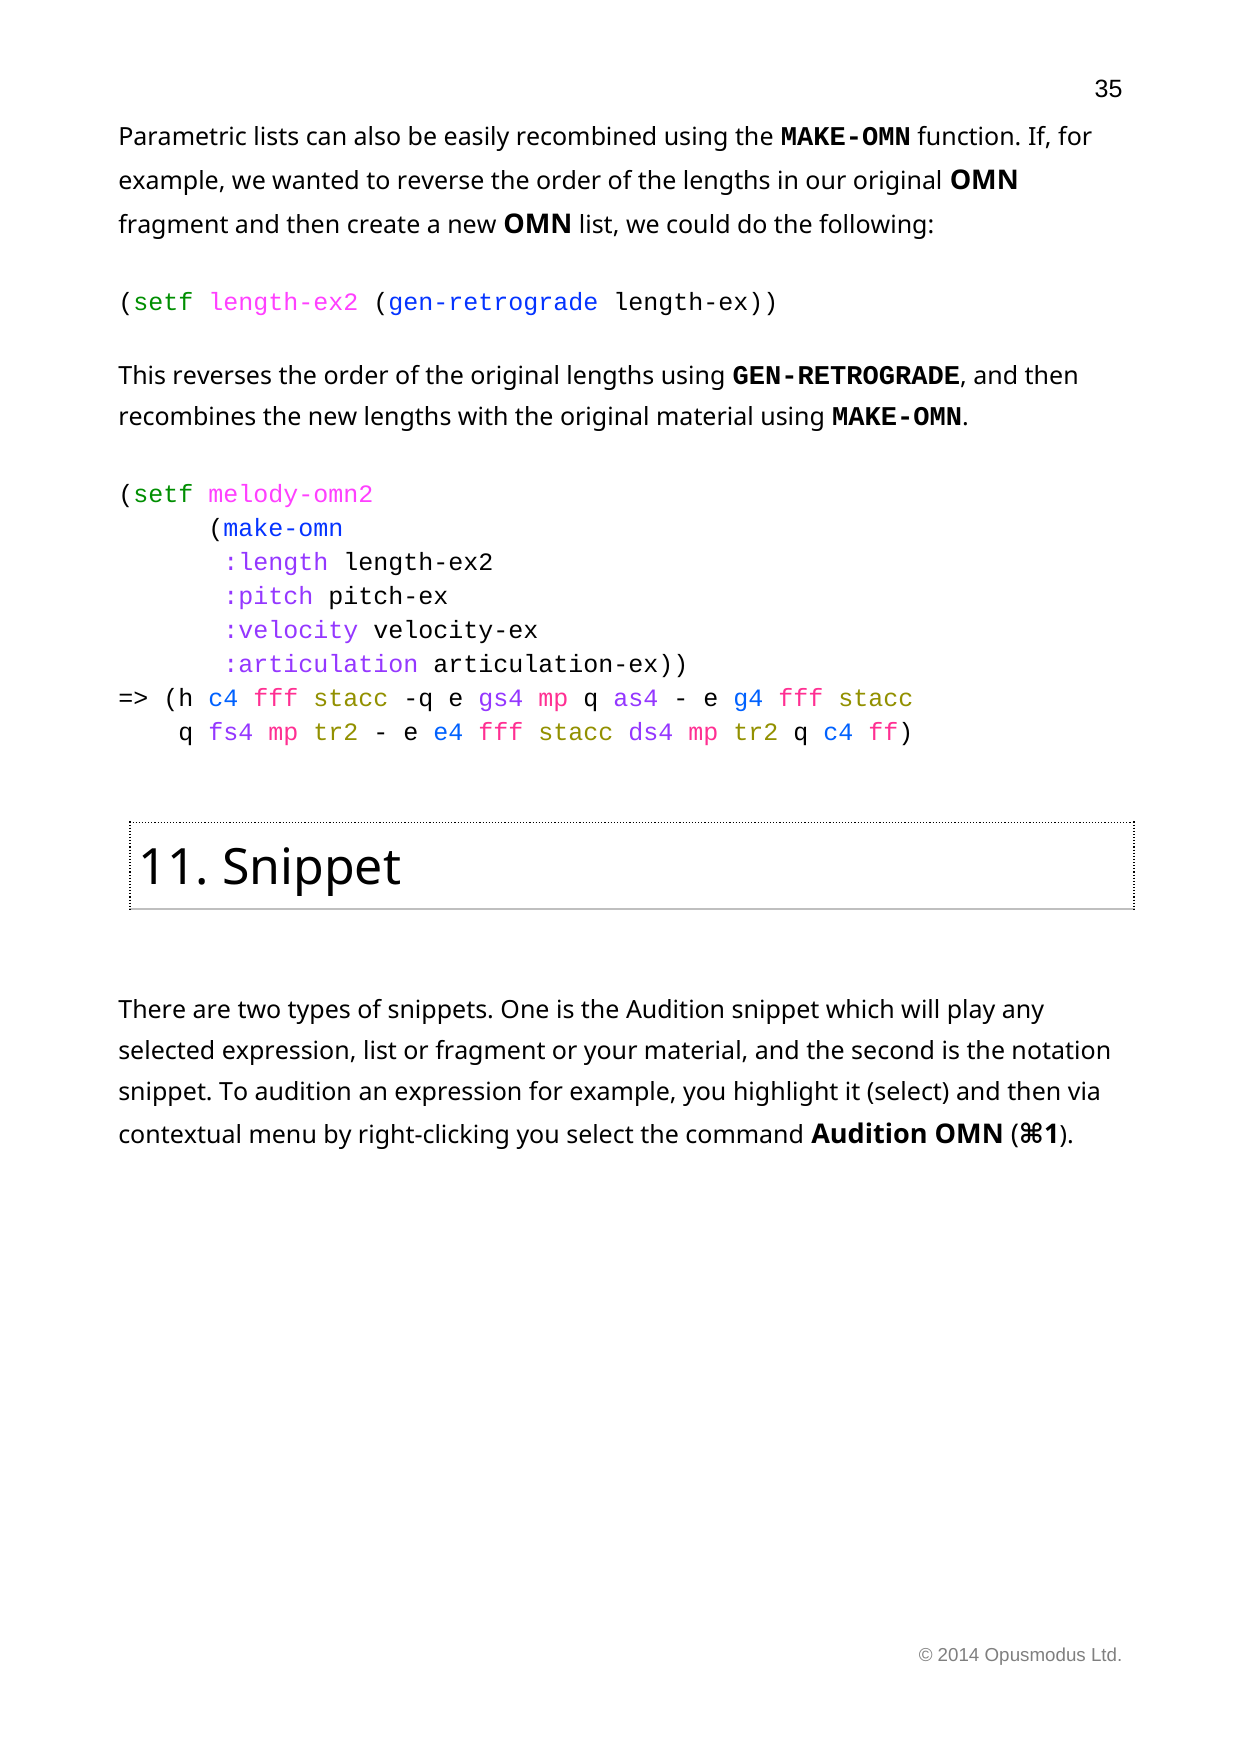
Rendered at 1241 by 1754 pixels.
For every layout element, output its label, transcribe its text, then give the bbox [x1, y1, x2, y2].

text :length length-ex2 [118, 550, 1122, 578]
text :articulation articulation-ex)) [118, 652, 1122, 680]
text (setf melody-omn2 [118, 482, 1122, 510]
text There are two types of snippets. One is the Audition snippet which will play any selected expression, list or fragment or your material, and the second is the notation snippet. To audition an expression for example, you highlight it (select) and then via contextual menu by right-clicking you select the command Audition OMN (⌘1). [118, 991, 1122, 1151]
text This reverses the order of the original lengths using GEN-RETROGRADE, and then recombines the new lengths with the original material using MAKE-OMN. [118, 357, 1122, 434]
text (make-omn [118, 516, 1122, 544]
text :pitch pitch-ex [118, 584, 1122, 612]
text :velocity velocity-ex [118, 618, 1122, 646]
text (setf length-ex2 (gen-retrograde length-ex)) [118, 289, 1122, 318]
table_header 11. Snippet [130, 821, 1134, 908]
text q fs4 mp tr2 - e e4 fff stacc ds4 mp tr2 q c4 ff) [118, 719, 1122, 748]
text Parametric lists can also be easily recombined using the MAKE-OMN function. If, for example, we wanted to reverse the order of the lengths in our original OMN fragment and then create a new OMN list, we could do the following: [118, 118, 1122, 241]
text => (h c4 fff stacc -q e gs4 mp q as4 - e g4 fff stacc [118, 686, 1122, 714]
